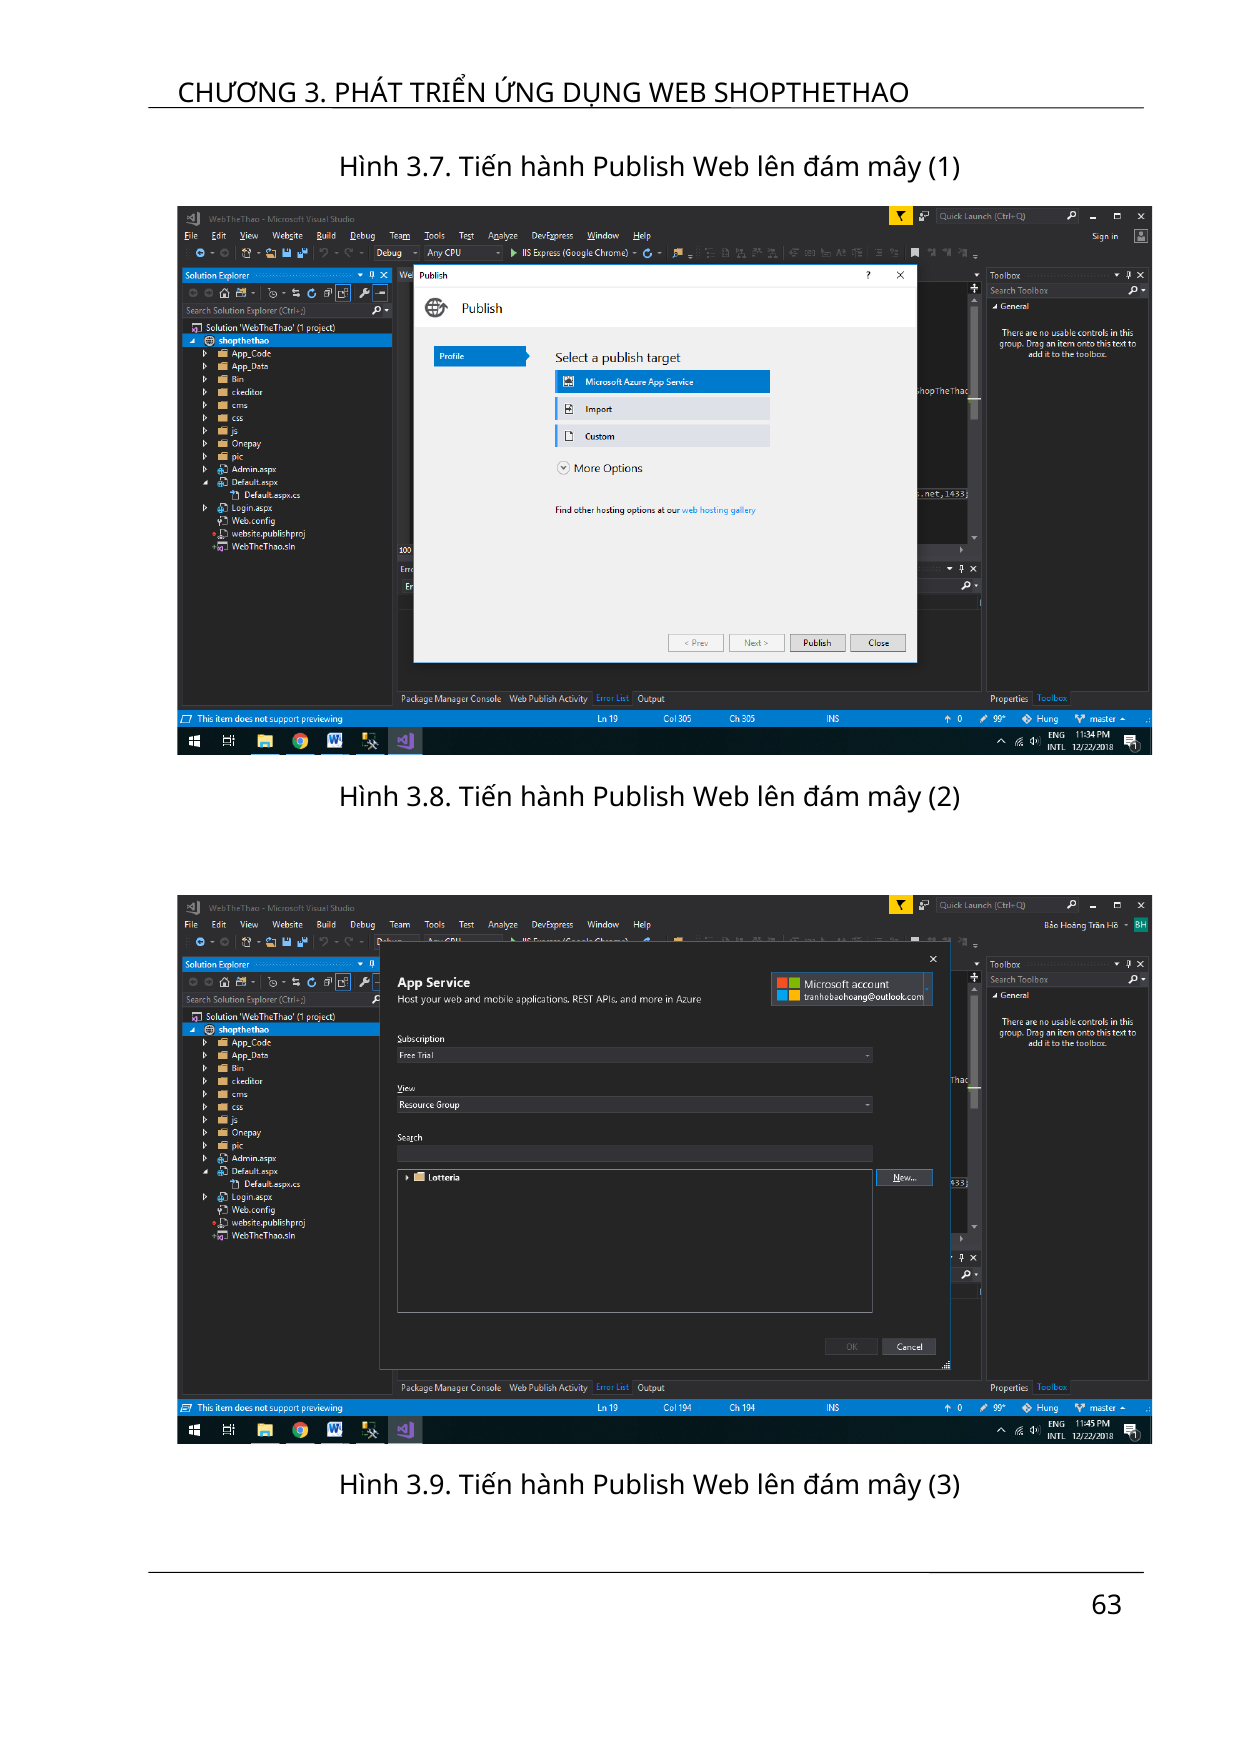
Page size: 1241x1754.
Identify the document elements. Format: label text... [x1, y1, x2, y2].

text Hình 3.8. Tiến hành Publish Web lên đám mây (2) [177, 777, 1122, 814]
picture [177, 206, 1153, 755]
picture [177, 895, 1153, 1444]
text Hình 3.7. Tiến hành Publish Web lên đám mây (1) [177, 148, 1122, 184]
text Hình 3.9. Tiến hành Publish Web lên đám mây (3) [177, 1465, 1122, 1502]
